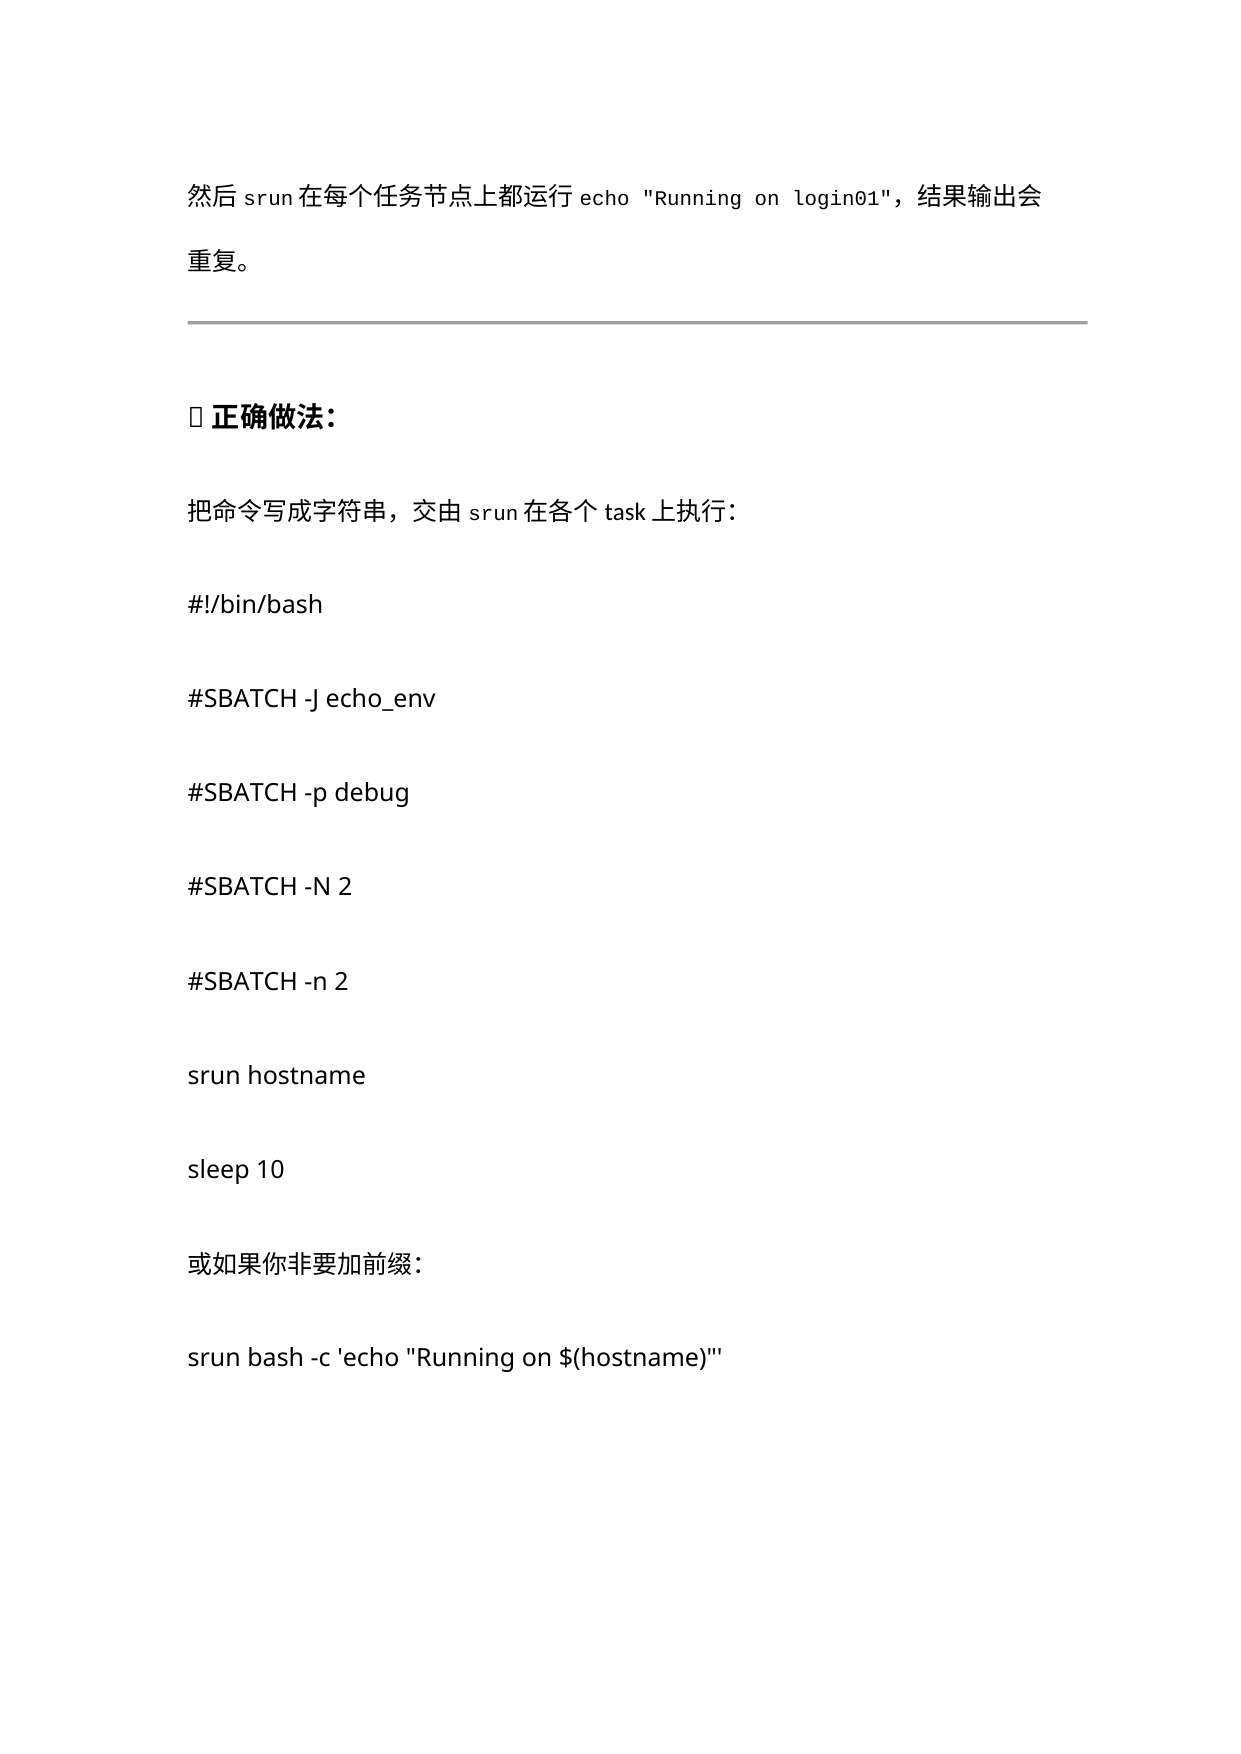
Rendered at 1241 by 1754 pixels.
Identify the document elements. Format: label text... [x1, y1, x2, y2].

text #SBATCH -J echo_env [187, 665, 1053, 730]
text #!/bin/bash [187, 571, 1053, 636]
text srun bash -c 'echo "Running on $(hostname)"' [187, 1324, 1053, 1389]
text #SBATCH -p debug [187, 759, 1053, 824]
text srun hostname [187, 1042, 1053, 1107]
text #SBATCH -N 2 [187, 854, 1053, 919]
text 或如果你非要加前缀： [187, 1230, 1053, 1295]
text 然后 srun 在每个任务节点上都运行 echo "Running on login01"，结果输出会重复。 [187, 162, 1053, 292]
text sleep 10 [187, 1136, 1053, 1201]
text 把命令写成字符串，交由 srun 在各个 task 上执行： [187, 477, 1053, 542]
text #SBATCH -n 2 [187, 948, 1053, 1013]
subtitle ✅ 正确做法： [187, 383, 1053, 448]
